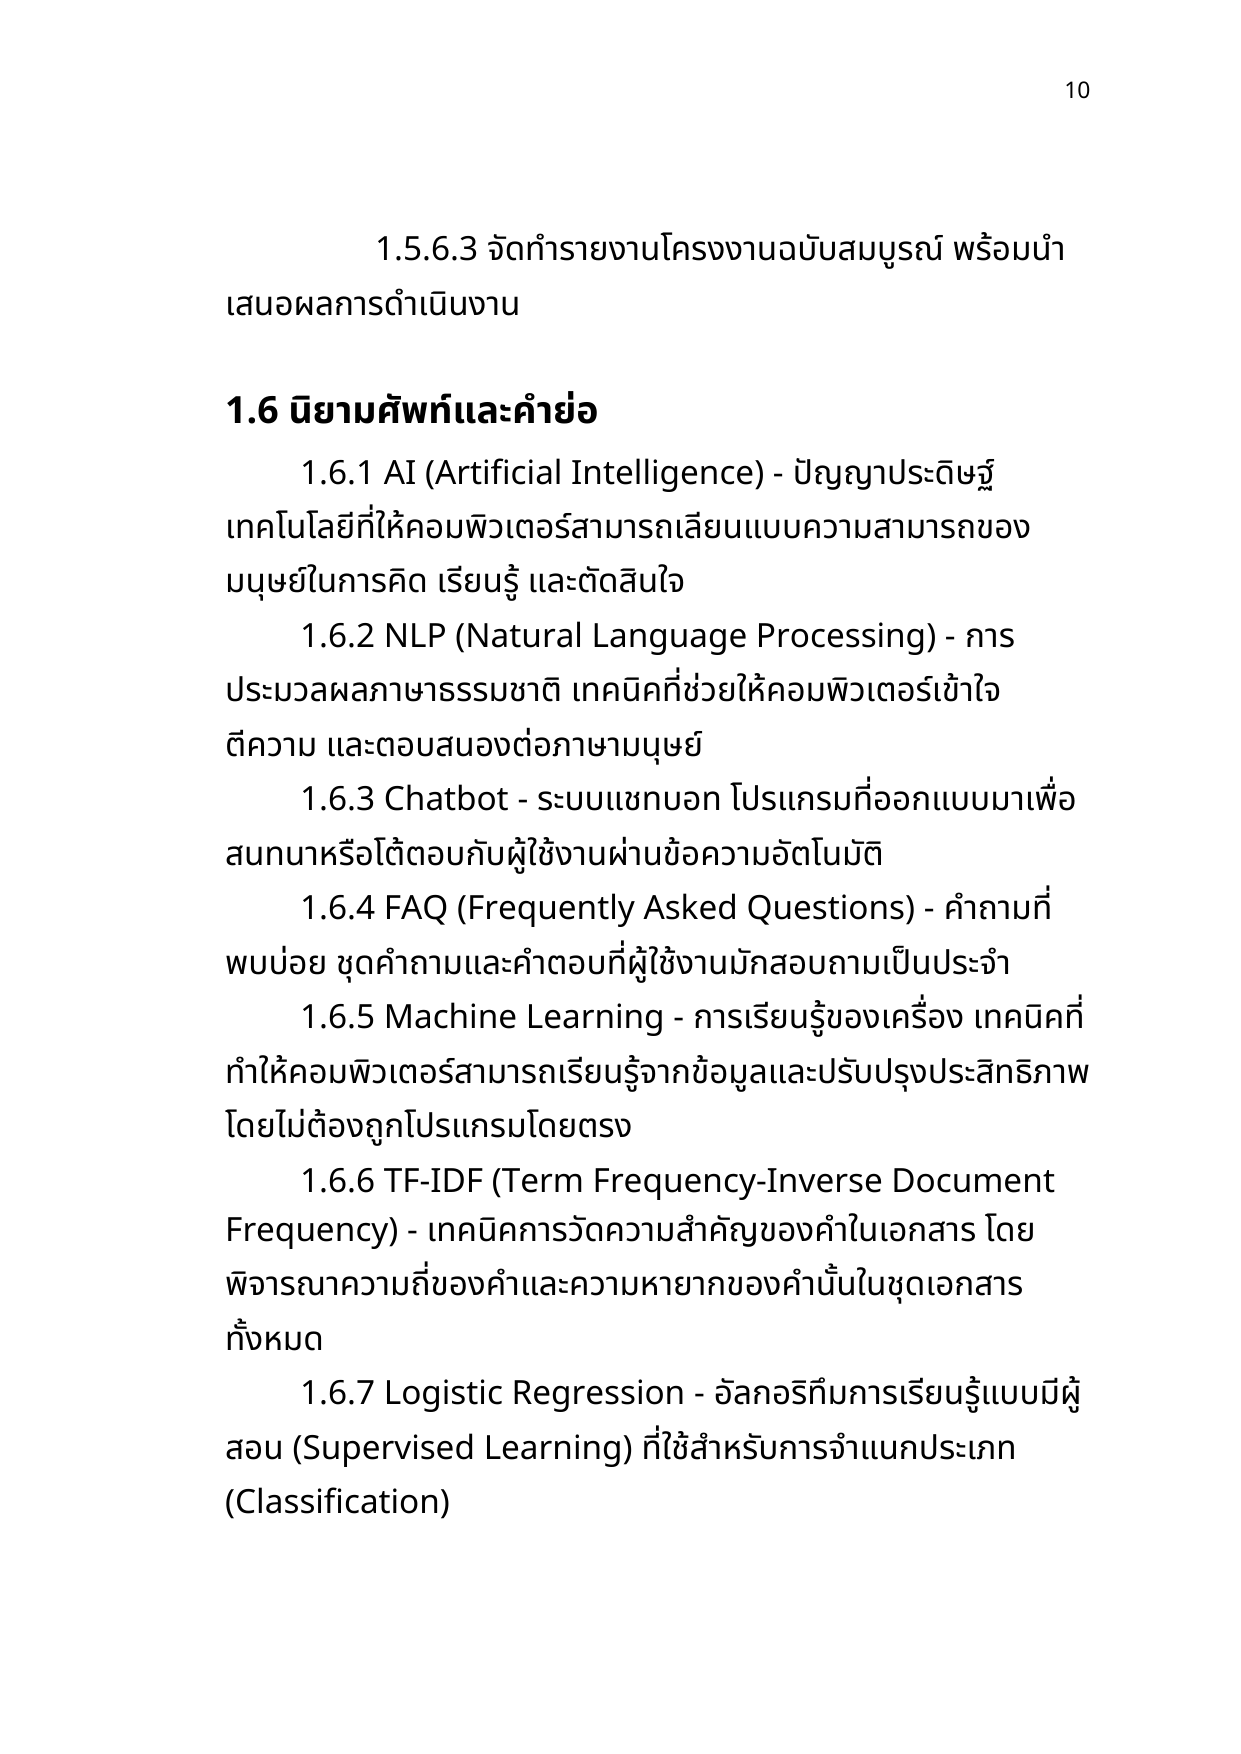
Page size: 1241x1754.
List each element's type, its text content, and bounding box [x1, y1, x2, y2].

text 1.6.7 Logistic Regression - อัลกอริทึมการเรียนรู้แบบมีผู้สอน (Supervised Learning) ที่ใช้สำหรับการจำแนกประเภท (Classification) [225, 1369, 1090, 1523]
text 1.5.6.3 จัดทำรายงานโครงงานฉบับสมบูรณ์ พร้อมนำเสนอผลการดำเนินงาน [225, 225, 1090, 330]
subtitle 1.6 นิยามศัพท์และคำย่อ [225, 383, 1090, 440]
text 1.6.2 NLP (Natural Language Processing) - การประมวลผลภาษาธรรมชาติ เทคนิคที่ช่วยให้คอมพิวเตอร์เข้าใจ ตีความ และตอบสนองต่อภาษามนุษย์ [225, 612, 1090, 771]
text 1.6.6 TF-IDF (Term Frequency-Inverse Document Frequency) - เทคนิคการวัดความสำคัญของคำในเอกสาร โดยพิจารณาความถี่ของคำและความหายากของคำนั้นในชุดเอกสารทั้งหมด [225, 1156, 1090, 1365]
text 1.6.3 Chatbot - ระบบแชทบอท โปรแกรมที่ออกแบบมาเพื่อสนทนาหรือโต้ตอบกับผู้ใช้งานผ่านข้อความอัตโนมัติ [225, 775, 1090, 880]
text 1.6.4 FAQ (Frequently Asked Questions) - คำถามที่พบบ่อย ชุดคำถามและคำตอบที่ผู้ใช้งานมักสอบถามเป็นประจำ [225, 884, 1090, 989]
text 1.6.5 Machine Learning - การเรียนรู้ของเครื่อง เทคนิคที่ทำให้คอมพิวเตอร์สามารถเรียนรู้จากข้อมูลและปรับปรุงประสิทธิภาพโดยไม่ต้องถูกโปรแกรมโดยตรง [225, 993, 1090, 1152]
text 1.6.1 AI (Artificial Intelligence) - ปัญญาประดิษฐ์ เทคโนโลยีที่ให้คอมพิวเตอร์สามารถเลียนแบบความสามารถของมนุษย์ในการคิด เรียนรู้ และตัดสินใจ [225, 448, 1090, 608]
